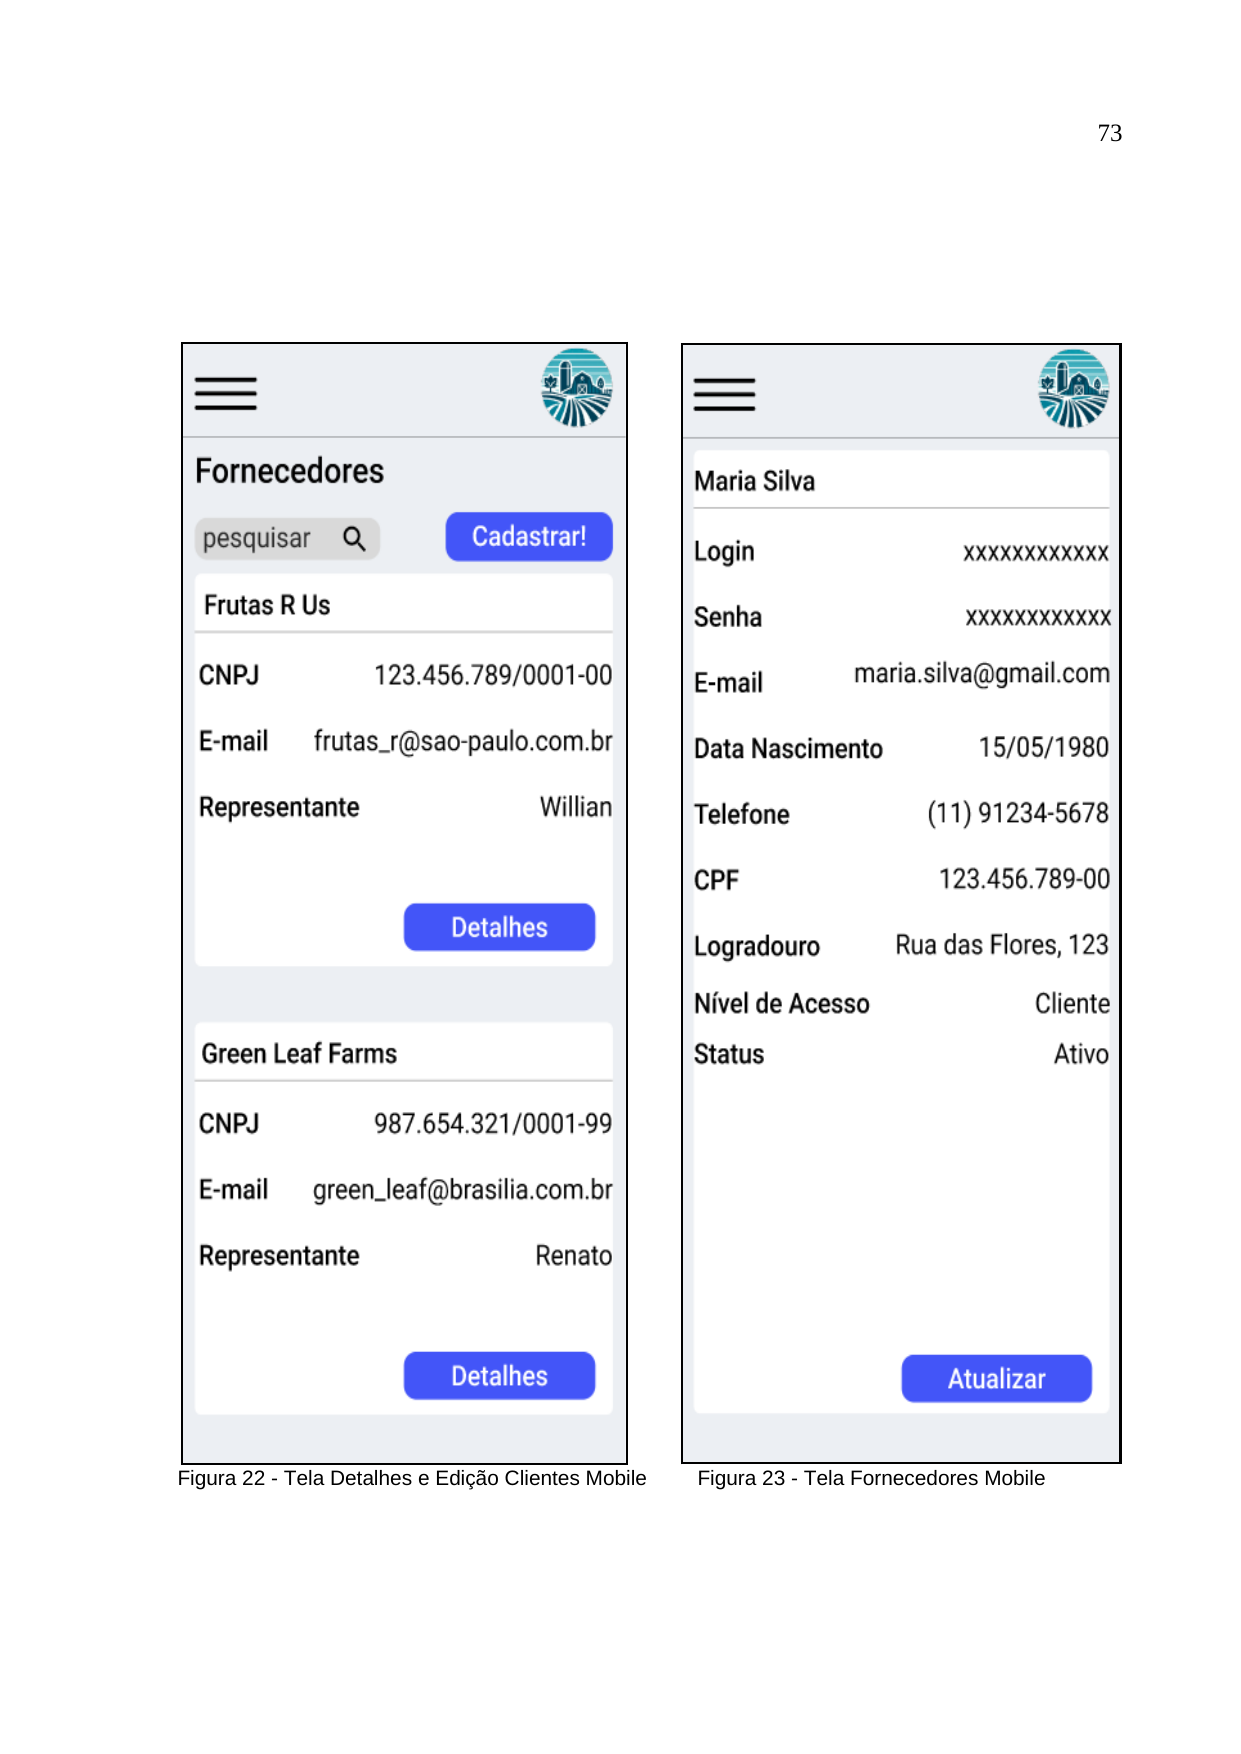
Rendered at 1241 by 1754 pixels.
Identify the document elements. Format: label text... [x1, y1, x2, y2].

picture [183, 344, 626, 1463]
picture [683, 345, 1119, 1462]
text Figura 22 - Tela Detalhes e Edição Clientes Mobile Figura 23 - Tela Fornecedores Mobile [177, 1466, 1122, 1490]
